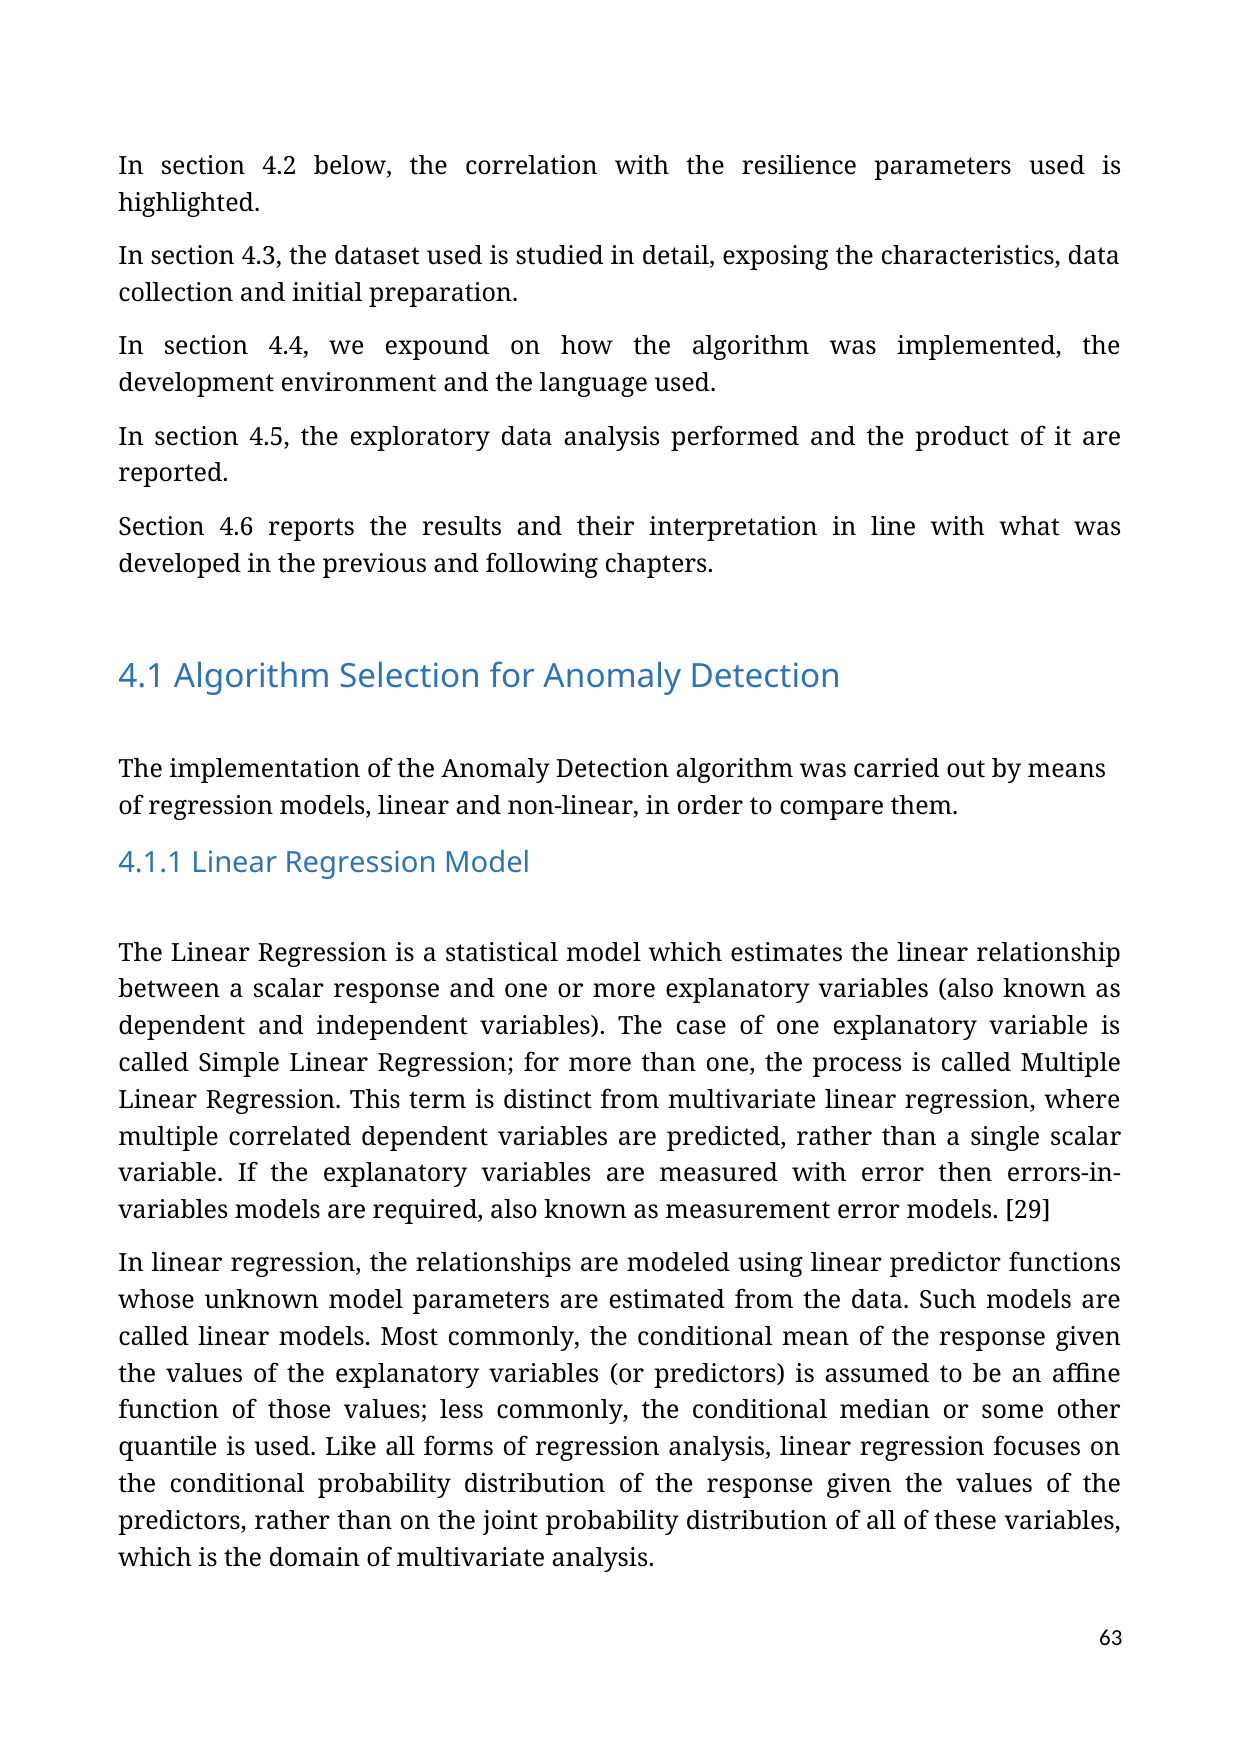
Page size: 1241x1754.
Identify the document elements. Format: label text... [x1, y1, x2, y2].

text In section 4.4, we expound on how the algorithm was implemented, the development environment and the language used. [118, 328, 1122, 399]
text In linear regression, the relationships are modeled using linear predictor functions whose unknown model parameters are estimated from the data. Such models are called linear models. Most commonly, the conditional mean of the response given the values of the explanatory variables (or predictors) is assumed to be an affine function of those values; less commonly, the conditional median or some other quantile is used. Like all forms of regression analysis, linear regression focuses on the conditional probability distribution of the response given the values of the predictors, rather than on the joint probability distribution of all of these variables, which is the domain of multivariate analysis. [118, 1245, 1122, 1573]
subtitle 4.1.1 Linear Regression Model [118, 841, 1122, 881]
subtitle 4.1 Algorithm Selection for Anomaly Detection [118, 652, 1122, 697]
text In section 4.5, the exploratory data analysis performed and the product of it are reported. [118, 418, 1122, 489]
text The Linear Regression is a statistical model which estimates the linear relationship between a scalar response and one or more explanatory variables (also known as dependent and independent variables). The case of one explanatory variable is called Simple Linear Regression; for more than one, the process is called Multiple Linear Regression. This term is distinct from multivariate linear regression, where multiple correlated dependent variables are predicted, rather than a single scalar variable. If the explanatory variables are measured with error then errors-in-variables models are required, also known as measurement error models. [29] [118, 934, 1122, 1226]
text The implementation of the Anomaly Detection algorithm was carried out by means of regression models, linear and non-linear, in order to compare them. [118, 751, 1122, 822]
text Section 4.6 reports the results and their interpretation in line with what was developed in the previous and following chapters. [118, 508, 1122, 579]
text In section 4.3, the dataset used is studied in detail, exposing the characteristics, data collection and initial preparation. [118, 238, 1122, 309]
text In section 4.2 below, the correlation with the resilience parameters used is highlighted. [118, 148, 1122, 218]
